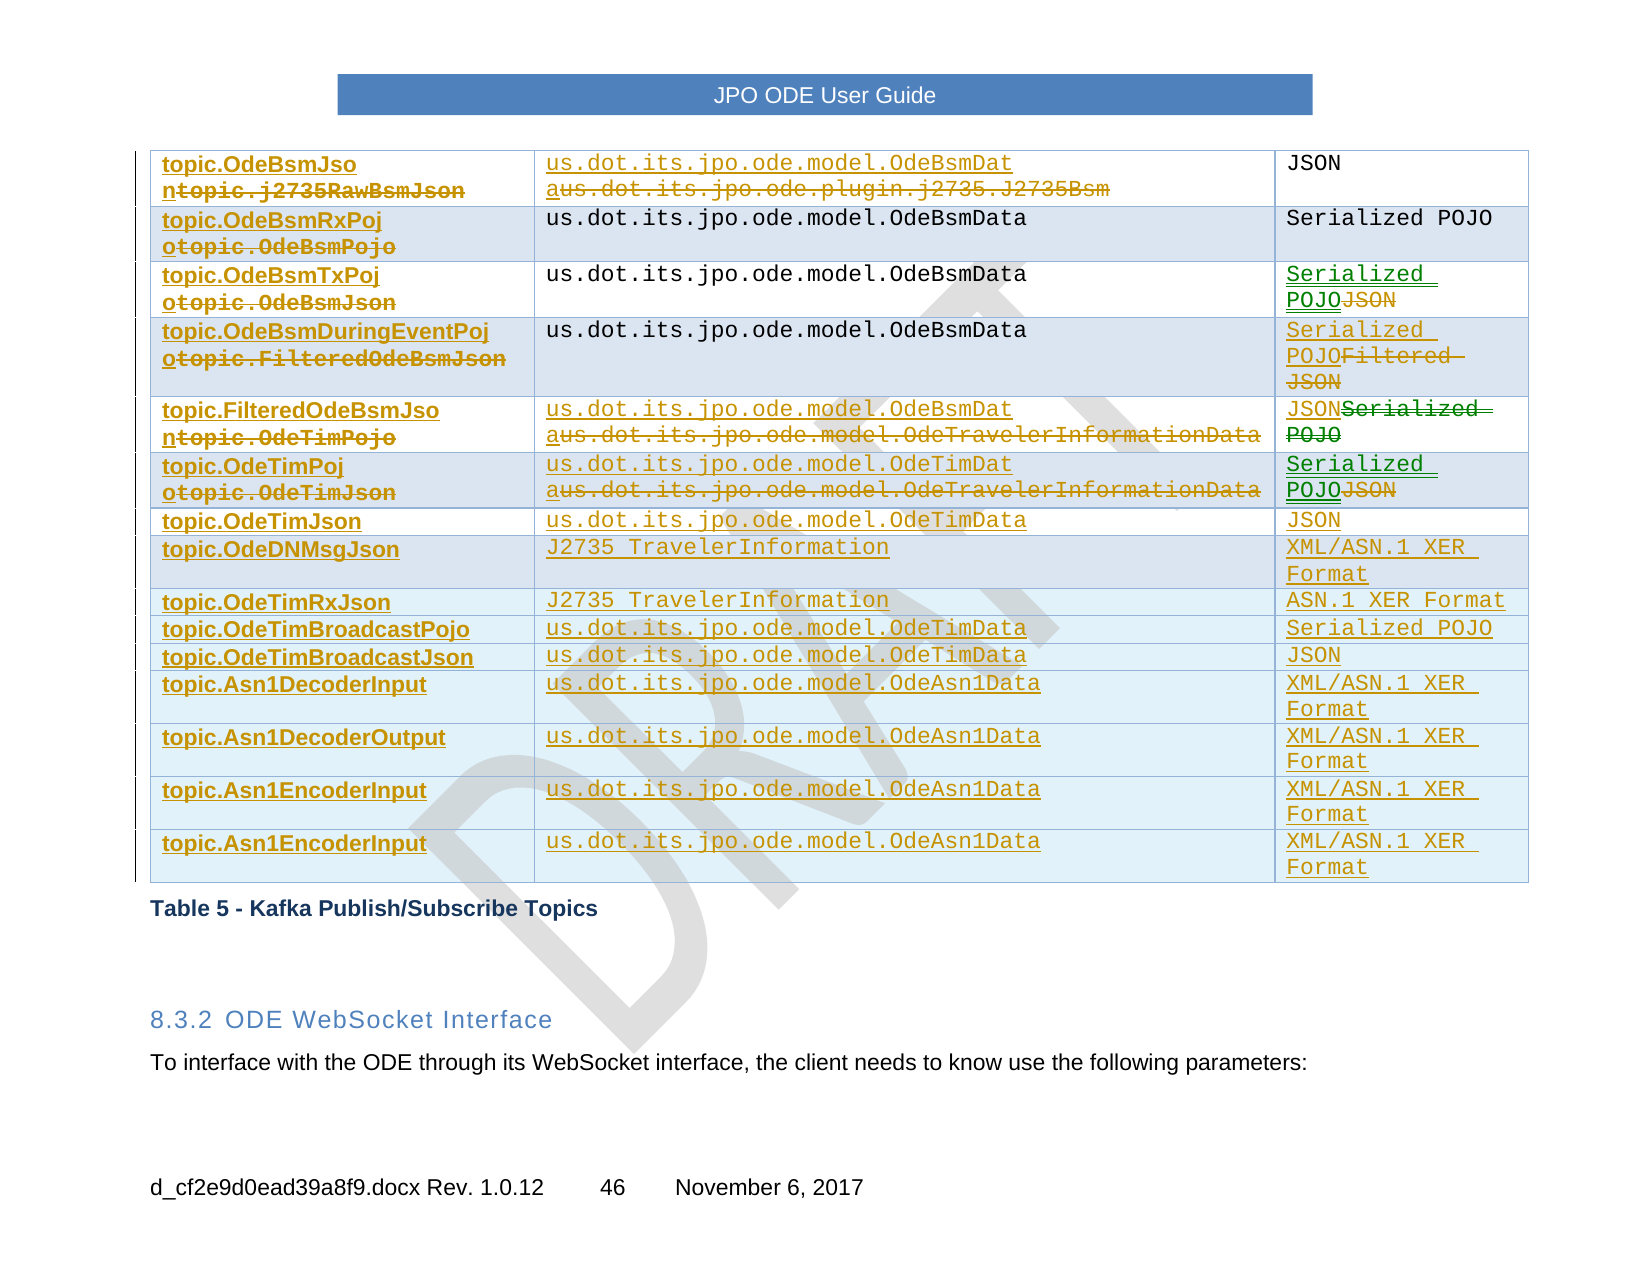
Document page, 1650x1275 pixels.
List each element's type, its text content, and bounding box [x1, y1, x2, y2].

table_cell [535, 453, 1274, 507]
table_cell [151, 151, 534, 206]
table_cell [151, 207, 534, 261]
table_cell [535, 509, 1274, 535]
table_cell [1276, 318, 1528, 396]
table_cell Serialized POJO [1276, 207, 1528, 261]
table_cell [535, 536, 1274, 588]
table_cell us.dot.its.jpo.ode.model.OdeBsmData [535, 207, 1274, 261]
table_cell [535, 151, 1274, 206]
table_cell [1276, 397, 1528, 452]
table_cell us.dot.its.jpo.ode.model.OdeBsmData [535, 262, 1274, 317]
table_cell JSON [1276, 151, 1528, 206]
table_cell [1276, 453, 1528, 507]
table_cell [151, 262, 534, 317]
table_cell [1276, 262, 1528, 317]
table_cell [1276, 536, 1528, 588]
table_cell us.dot.its.jpo.ode.model.OdeBsmData [535, 318, 1274, 396]
table_cell [151, 318, 534, 396]
table_cell [151, 453, 534, 507]
table_cell [151, 536, 534, 588]
table_cell [151, 397, 534, 452]
table_cell [1276, 509, 1528, 535]
subtitle ODE WebSocket Interface [150, 1005, 1500, 1034]
text To interface with the ODE through its WebSocket interface, the client needs to know use the following parameters: [150, 1049, 1500, 1076]
table_cell [535, 397, 1274, 452]
table_cell [151, 509, 534, 535]
